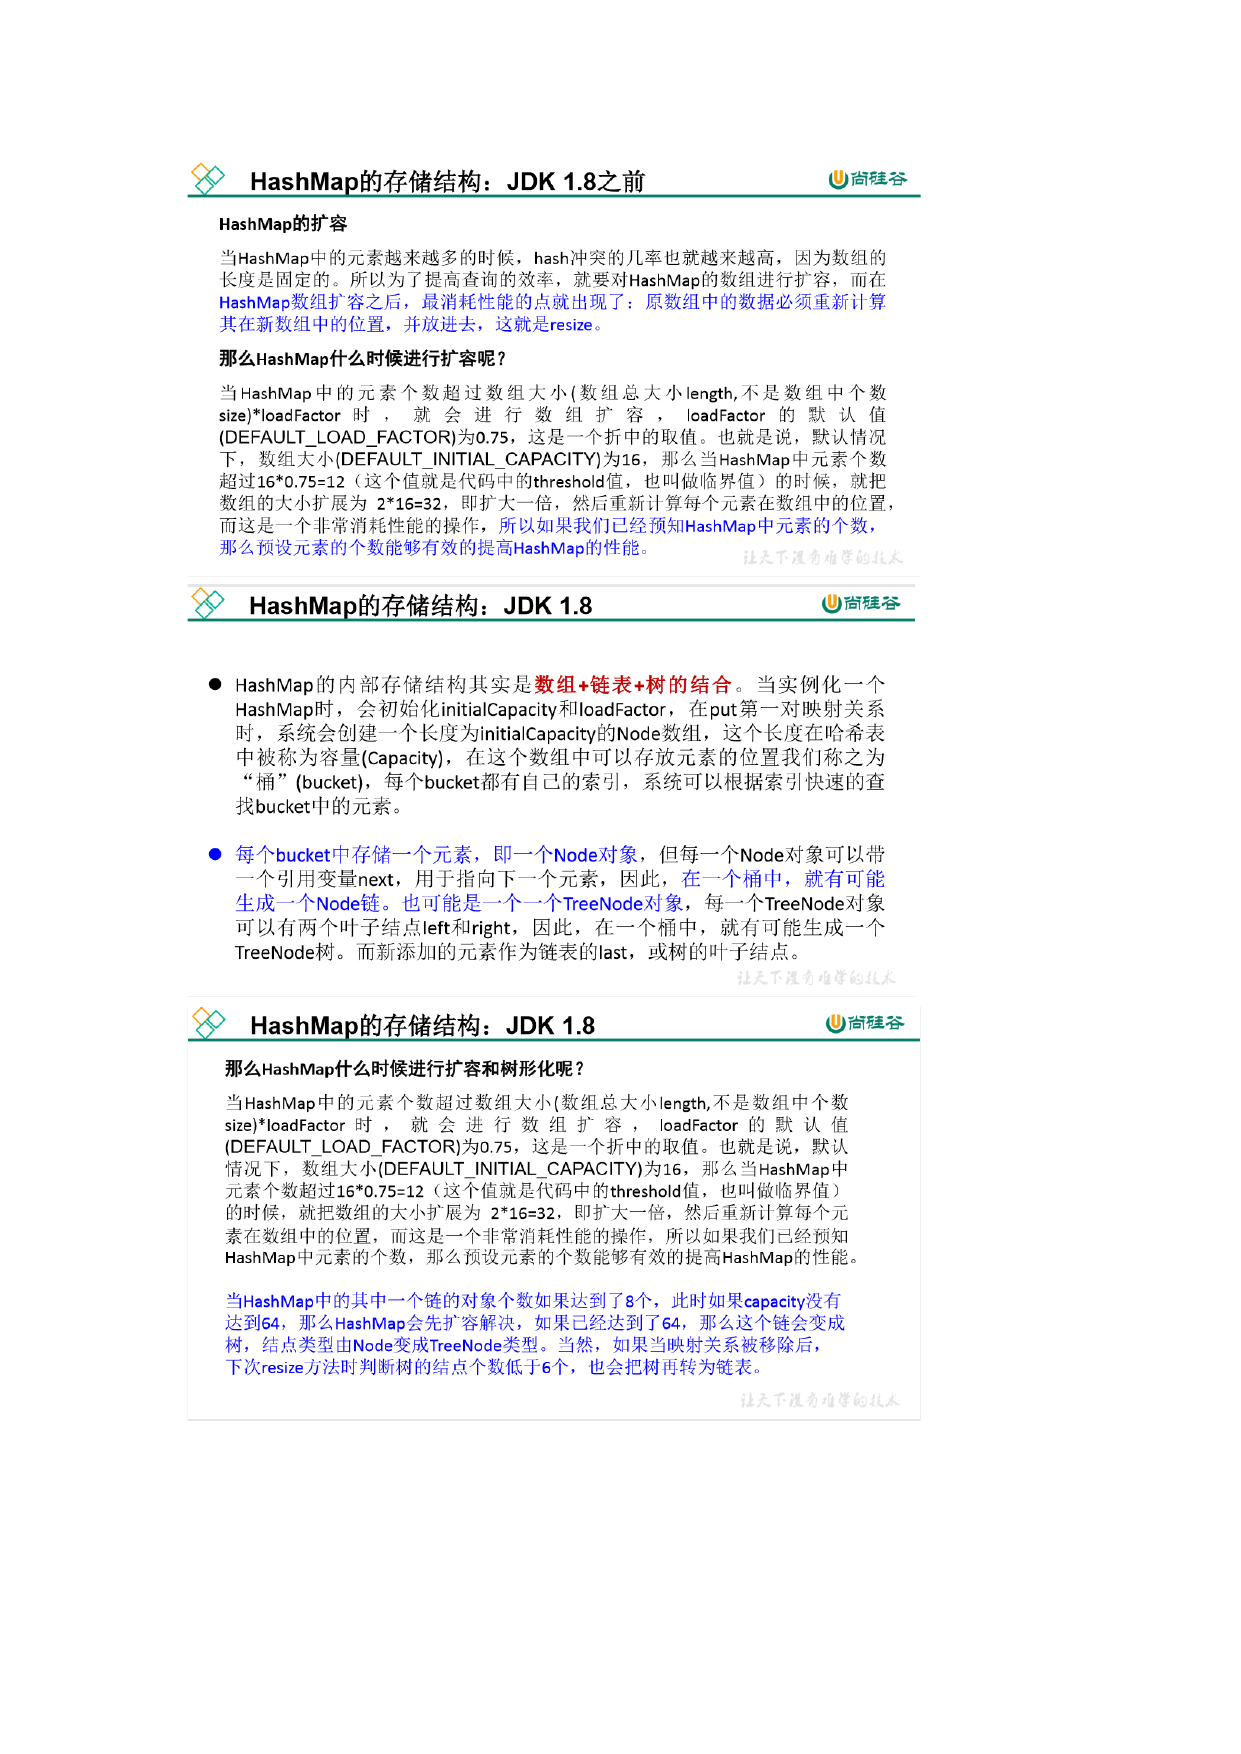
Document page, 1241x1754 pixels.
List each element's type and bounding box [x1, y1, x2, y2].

picture [187, 1007, 921, 1421]
picture [187, 162, 921, 577]
picture [187, 584, 915, 997]
